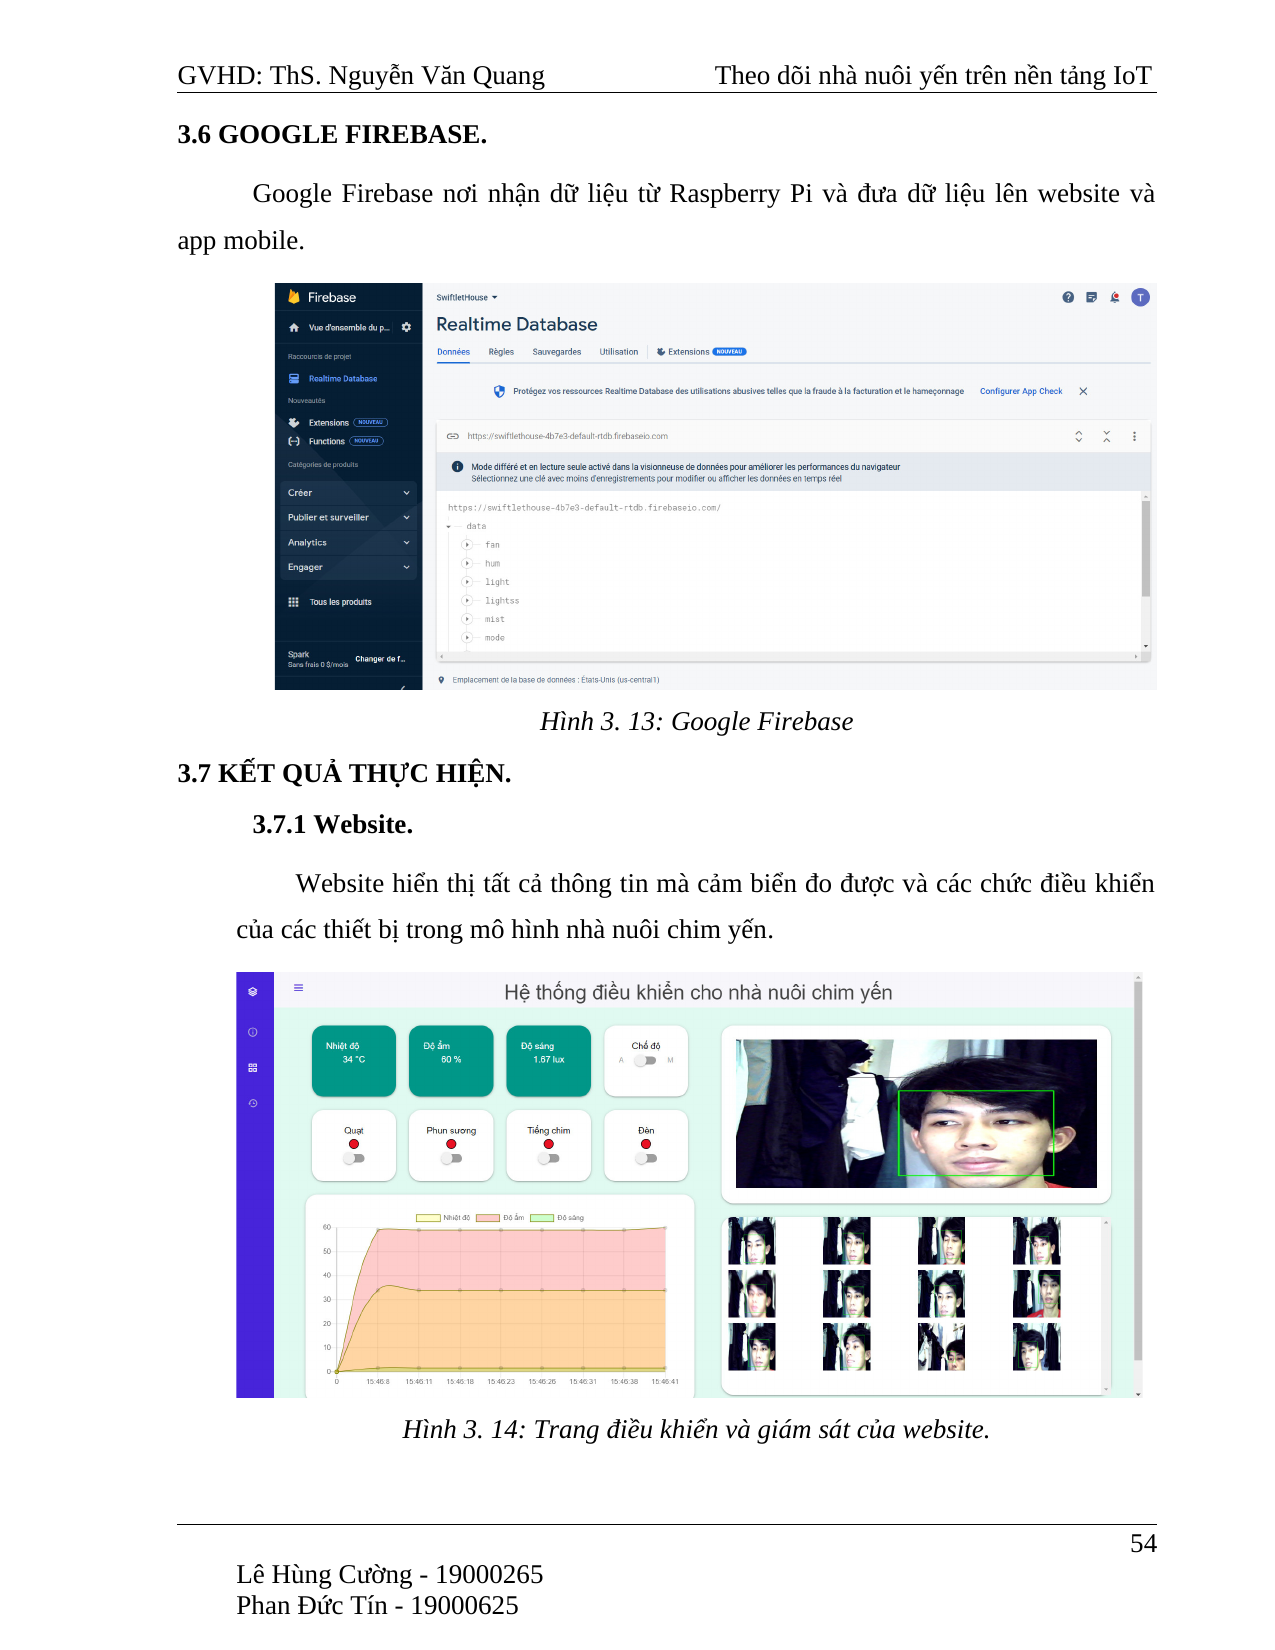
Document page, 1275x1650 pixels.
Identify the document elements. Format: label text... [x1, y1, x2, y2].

text Website hiển thị tất cả thông tin mà cảm biển đo được và các chức điều khiển của các thiết bị trong mô hình nhà nuôi chim yến. [236, 867, 1157, 945]
picture [236, 972, 1143, 1398]
picture [274, 283, 1157, 690]
text Hình 3. 13: Google Firebase [177, 705, 1157, 736]
text Hình 3. 14: Trang điều khiển và giám sát của website. [177, 1413, 1157, 1444]
subtitle 3.7.1 Website. [177, 808, 1157, 839]
subtitle 3.6 GOOGLE FIREBASE. [177, 118, 1157, 149]
subtitle 3.7 KẾT QUẢ THỰC HIỆN. [177, 757, 1157, 788]
text Google Firebase nơi nhận dữ liệu từ Raspberry Pi và đưa dữ liệu lên website và app mobile. [177, 177, 1157, 255]
